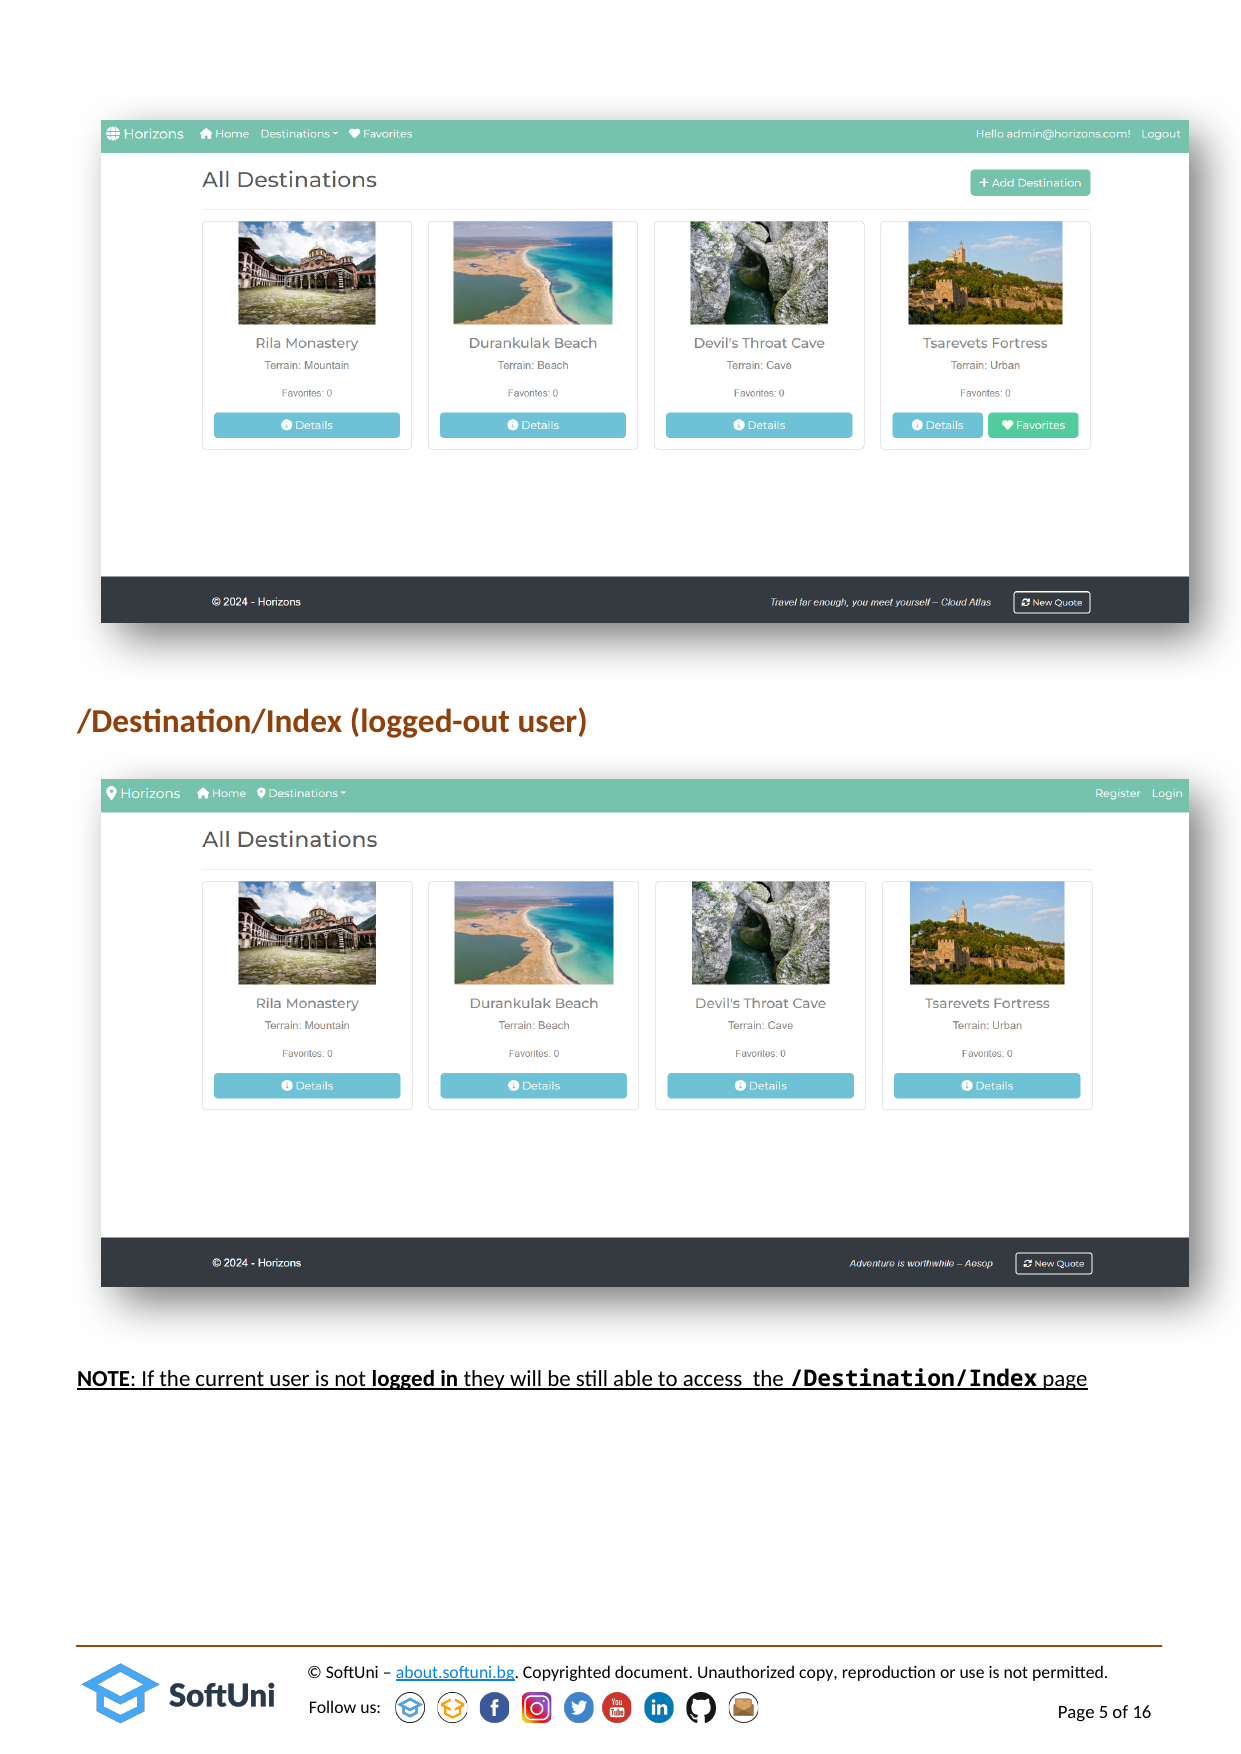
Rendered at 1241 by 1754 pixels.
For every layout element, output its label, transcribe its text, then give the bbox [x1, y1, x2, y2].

picture [665, 1714, 674, 1723]
picture [479, 1692, 510, 1723]
picture [564, 1692, 594, 1723]
picture [75, 1658, 281, 1729]
text NOTE: If the current user is not logged in they will be still able to access the /Destination/Index page [77, 1362, 1163, 1393]
picture [522, 1692, 552, 1723]
picture [101, 120, 1189, 623]
picture [644, 1692, 653, 1701]
subtitle /Destination/Index (logged-out user) [77, 700, 1163, 740]
picture [101, 779, 1189, 1287]
picture [665, 1692, 674, 1701]
picture [686, 1692, 716, 1723]
picture [658, 1705, 667, 1714]
picture [644, 1714, 653, 1723]
picture [395, 1692, 425, 1723]
picture [728, 1692, 759, 1723]
picture [602, 1692, 632, 1723]
picture [437, 1692, 468, 1723]
